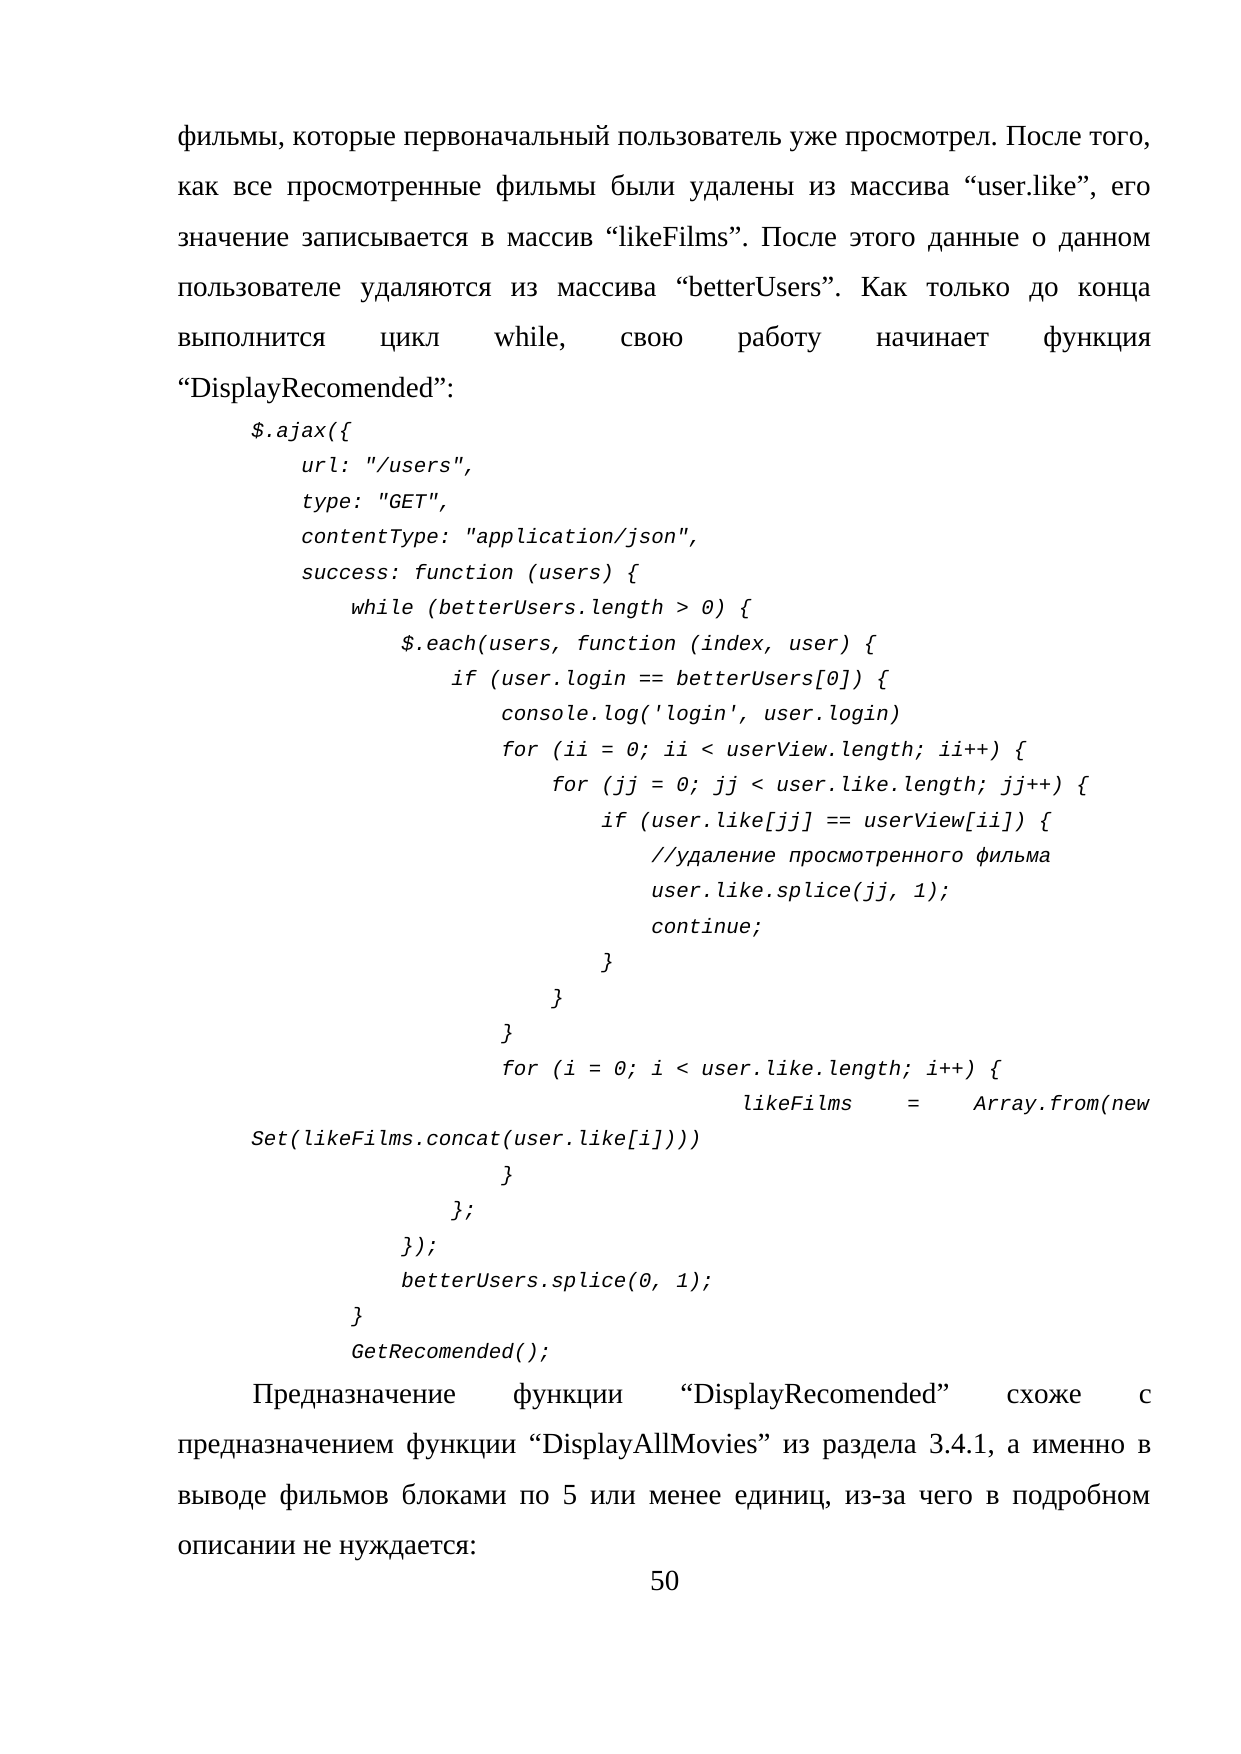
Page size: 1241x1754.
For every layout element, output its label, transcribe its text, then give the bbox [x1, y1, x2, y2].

text } [251, 987, 1152, 1010]
text continue; [251, 916, 1152, 939]
text type: "GET", [251, 491, 1152, 514]
text contentType: "application/json", [251, 526, 1152, 550]
text for (ii = 0; ii < userView.length; ii++) { [251, 739, 1152, 762]
text user.like.splice(jj, 1); [251, 880, 1152, 904]
text for (i = 0; i < user.like.length; i++) { [251, 1057, 1152, 1081]
text url: "/users", [251, 455, 1152, 479]
text betterUsers.splice(0, 1); [251, 1270, 1152, 1294]
text GetRecomended(); [251, 1341, 1152, 1364]
text likeFilms = Array.from(new Set(likeFilms.concat(user.like[i]))) [251, 1093, 1152, 1152]
text } [251, 1164, 1152, 1187]
text console.log('login', user.login) [251, 703, 1152, 727]
text } [251, 1022, 1152, 1046]
text }); [251, 1234, 1152, 1258]
text }; [251, 1199, 1152, 1223]
text if (user.login == betterUsers[0]) { [251, 668, 1152, 692]
text } [251, 1305, 1152, 1329]
text for (jj = 0; jj < user.like.length; jj++) { [251, 774, 1152, 798]
text success: function (users) { [251, 562, 1152, 585]
text $.each(users, function (index, user) { [251, 632, 1152, 656]
text $.ajax({ [251, 420, 1152, 444]
text Предназначение функции “DisplayRecomended” схоже с предназначением функции “DisplayAllMovies” из раздела 3.4.1, а именно в выводе фильмов блоками по 5 или менее единиц, из-за чего в подробном описании не нуждается: [177, 1376, 1152, 1561]
text } [251, 951, 1152, 975]
text //удаление просмотренного фильма [251, 845, 1152, 869]
text if (user.like[jj] == userView[ii]) { [251, 809, 1152, 833]
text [177, 118, 1152, 403]
text while (betterUsers.length > 0) { [251, 597, 1152, 621]
